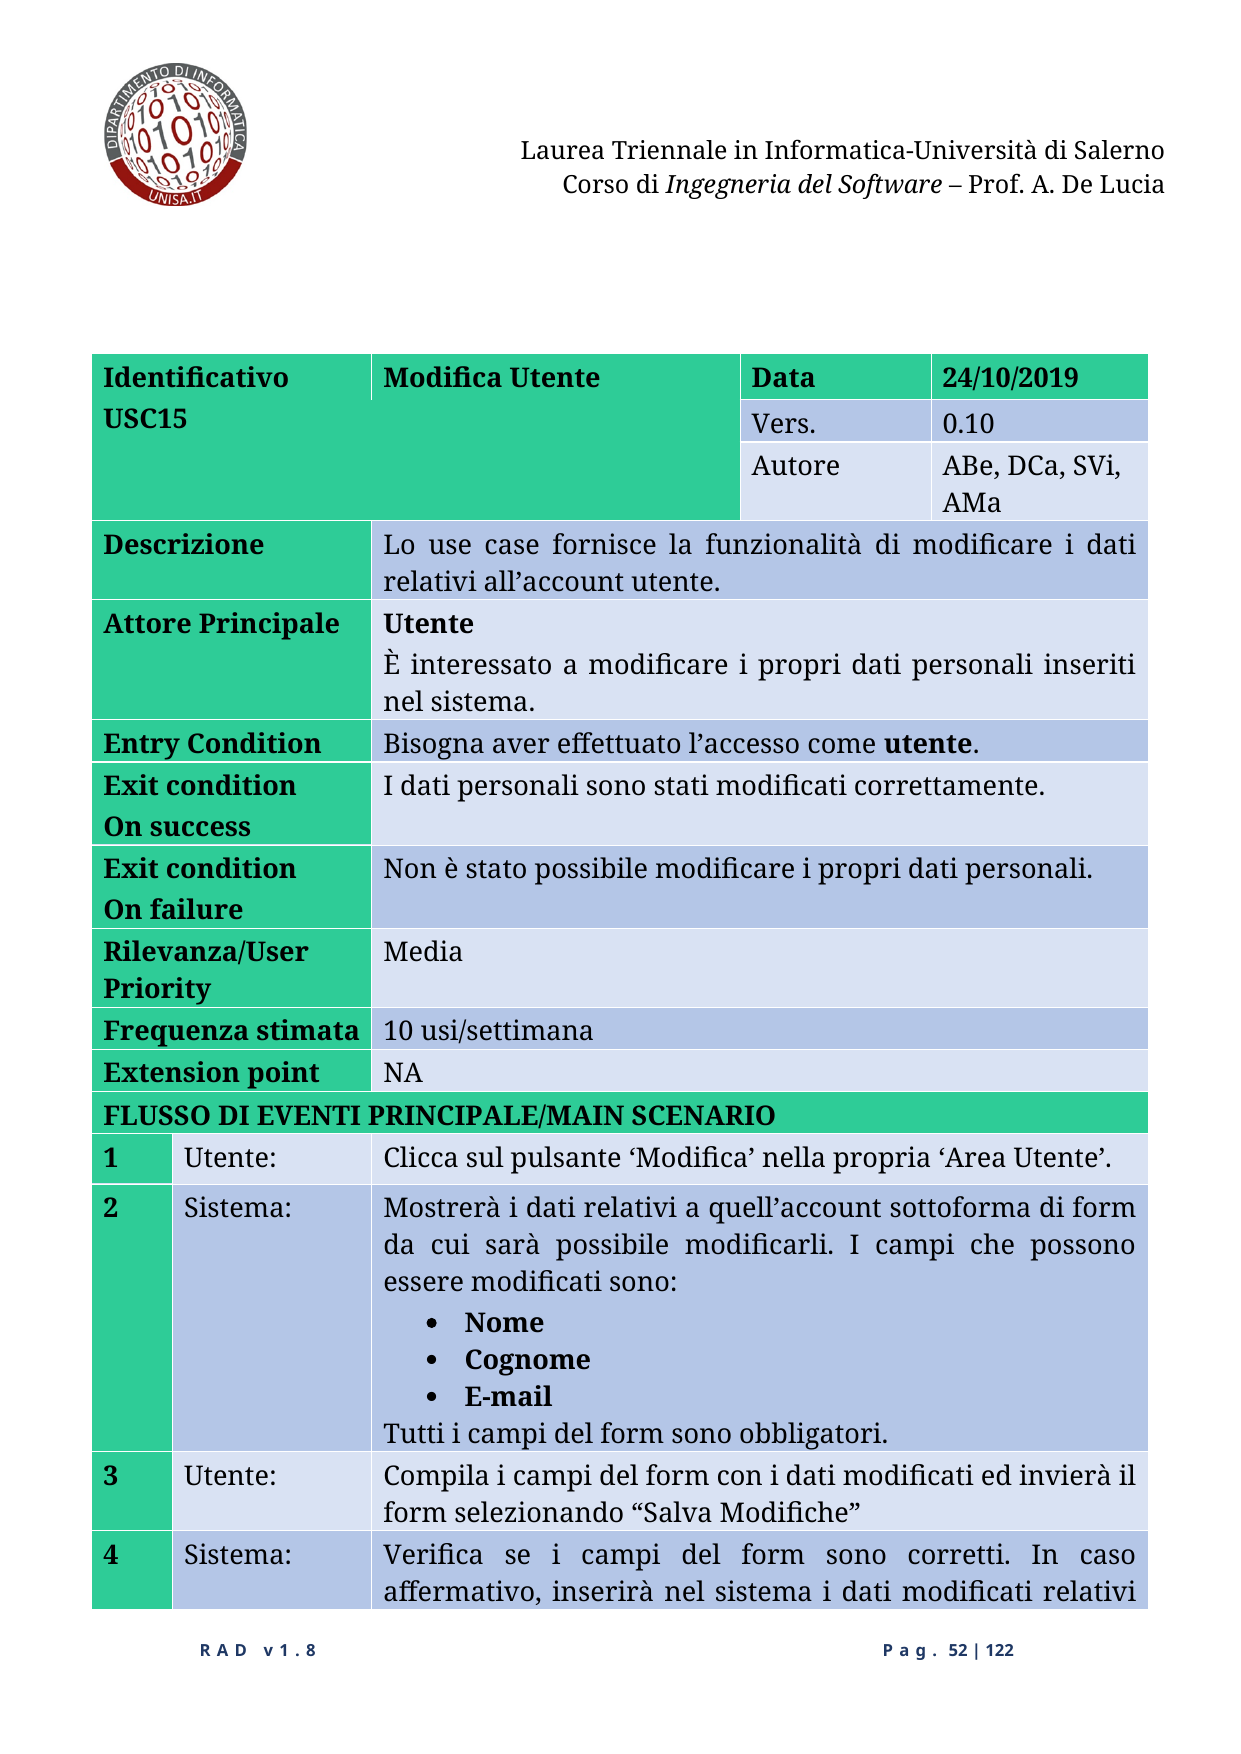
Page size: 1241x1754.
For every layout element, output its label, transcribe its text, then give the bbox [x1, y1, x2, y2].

table_cell Attore Principale [92, 600, 371, 719]
table_header Data [741, 354, 931, 399]
table_cell Exit condition On success [92, 763, 371, 844]
table_cell 10 usi/settimana [372, 1008, 1148, 1049]
table_cell 4 [92, 1531, 172, 1609]
table_cell Mostrerà i dati relativi a quell’account sottoforma di form da cui sarà possibile modificarli. I campi che possono essere modificati sono: Nome Cognome E-mail Tutti i campi del form sono obbligatori. [372, 1185, 1148, 1451]
table_cell Non è stato possibile modificare i propri dati personali. [372, 846, 1148, 928]
table_cell Descrizione [92, 521, 371, 599]
table_cell Frequenza stimata [92, 1008, 371, 1049]
table_cell Sistema: [173, 1531, 371, 1609]
table_cell Compila i campi del form con i dati modificati ed invierà il form selezionando “Salva Modifiche” [372, 1452, 1148, 1530]
table_cell Autore [741, 443, 931, 520]
table_cell I dati personali sono stati modificati correttamente. [372, 763, 1148, 844]
table_header Identificativo USC15 [92, 354, 372, 520]
table_cell Bisogna aver effettuato l’accesso come utente. [372, 720, 1148, 761]
table_cell Utente: [173, 1134, 371, 1183]
table_cell 0.10 [932, 400, 1148, 441]
table_header 24/10/2019 [932, 354, 1148, 399]
table_cell Utente: [173, 1452, 371, 1530]
table_cell NA [372, 1050, 1148, 1091]
table_cell ABe, DCa, SVi, AMa [932, 443, 1148, 520]
table_cell Extension point [92, 1050, 371, 1091]
table_cell Utente È interessato a modificare i propri dati personali inseriti nel sistema. [372, 600, 1148, 719]
table_cell Media [372, 929, 1148, 1007]
table_cell Sistema: [173, 1185, 371, 1451]
table_cell Lo use case fornisce la funzionalità di modificare i dati relativi all’account utente. [372, 521, 1148, 599]
table_cell Flusso di Eventi Principale/Main Scenario [92, 1092, 1148, 1133]
table_header Modifica Utente [372, 354, 740, 520]
table_cell 1 [92, 1134, 172, 1183]
table_cell Vers. [741, 400, 931, 441]
table_cell Exit condition On failure [92, 846, 371, 928]
picture [104, 63, 247, 206]
table_cell 2 [92, 1185, 172, 1451]
table_cell 3 [92, 1452, 172, 1530]
table_cell Entry Condition [92, 720, 371, 761]
table_cell Verifica se i campi del form sono corretti. In caso affermativo, inserirà nel sistema i dati modificati relativi all’utente. [372, 1531, 1148, 1609]
table_cell Clicca sul pulsante ‘Modifica’ nella propria ‘Area Utente’. [372, 1134, 1148, 1183]
table_cell Rilevanza/User Priority [92, 929, 371, 1007]
